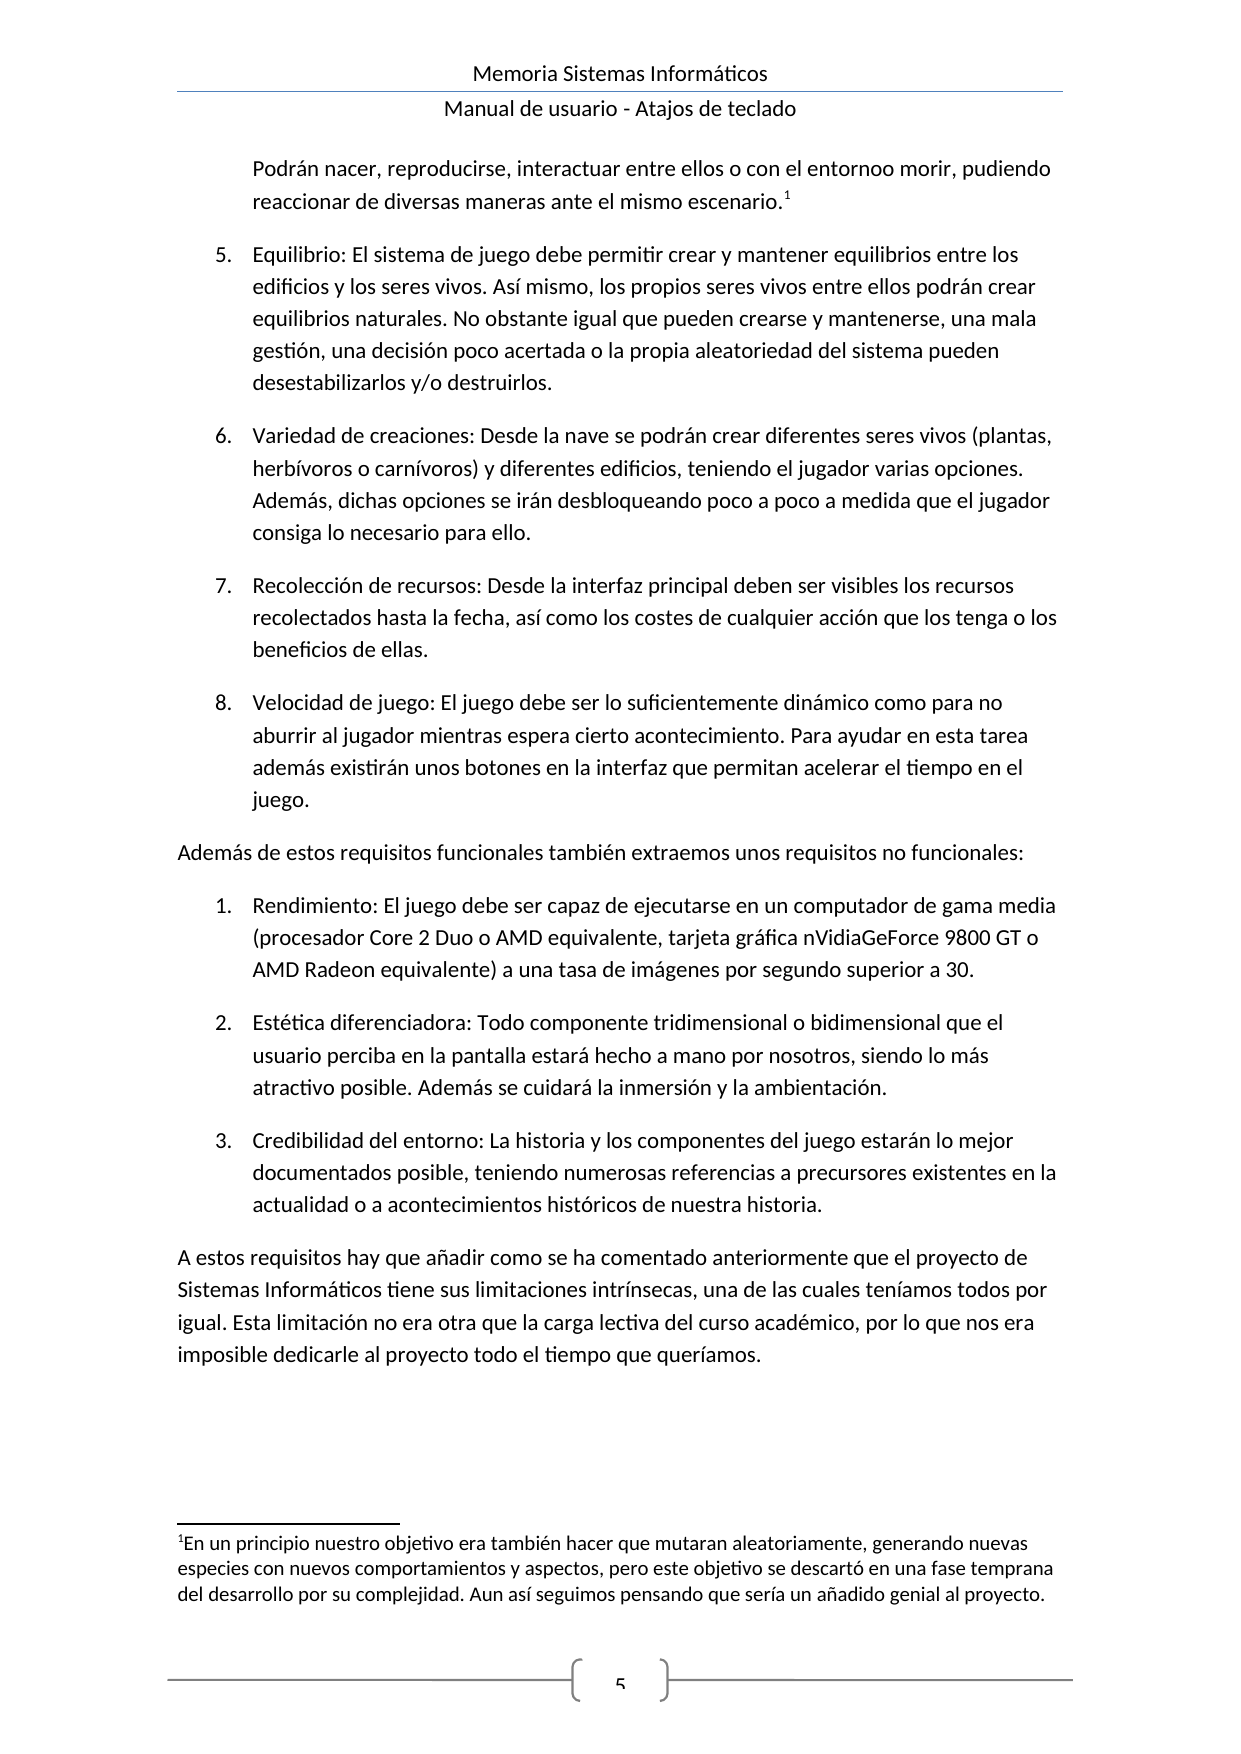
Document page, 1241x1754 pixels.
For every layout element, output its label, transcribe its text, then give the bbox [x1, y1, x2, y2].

list Equilibrio: El sistema de juego debe permitir crear y mantener equilibrios entre los edificios y los seres vivos. Así mismo, los propios seres vivos entre ellos podrán crear equilibrios naturales. No obstante igual que pueden crearse y mantenerse, una mala gestión, una decisión poco acertada o la propia aleatoriedad del sistema pueden desestabilizarlos y/o destruirlos. [215, 240, 1063, 397]
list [215, 154, 1063, 215]
list Recolección de recursos: Desde la interfaz principal deben ser visibles los recursos recolectados hasta la fecha, así como los costes de cualquier acción que los tenga o los beneficios de ellas. [215, 571, 1063, 663]
list Variedad de creaciones: Desde la nave se podrán crear diferentes seres vivos (plantas, herbívoros o carnívoros) y diferentes edificios, teniendo el jugador varias opciones. Además, dichas opciones se irán desbloqueando poco a poco a medida que el jugador consiga lo necesario para ello. [215, 422, 1063, 546]
text A estos requisitos hay que añadir como se ha comentado anteriormente que el proyecto de Sistemas Informáticos tiene sus limitaciones intrínsecas, una de las cuales teníamos todos por igual. Esta limitación no era otra que la carga lectiva del curso académico, por lo que nos era imposible dedicarle al proyecto todo el tiempo que queríamos. [177, 1243, 1063, 1368]
list Estética diferenciadora: Todo componente tridimensional o bidimensional que el usuario perciba en la pantalla estará hecho a mano por nosotros, siendo lo más atractivo posible. Además se cuidará la inmersión y la ambientación. [215, 1008, 1063, 1101]
list Velocidad de juego: El juego debe ser lo suficientemente dinámico como para no aburrir al jugador mientras espera cierto acontecimiento. Para ayudar en esta tarea además existirán unos botones en la interfaz que permitan acelerar el tiempo en el juego. [215, 688, 1063, 813]
text Además de estos requisitos funcionales también extraemos unos requisitos no funcionales: [177, 838, 1063, 866]
list Credibilidad del entorno: La historia y los componentes del juego estarán lo mejor documentados posible, teniendo numerosas referencias a precursores existentes en la actualidad o a acontecimientos históricos de nuestra historia. [215, 1126, 1063, 1218]
list Rendimiento: El juego debe ser capaz de ejecutarse en un computador de gama media (procesador Core 2 Duo o AMD equivalente, tarjeta gráfica nVidiaGeForce 9800 GT o AMD Radeon equivalente) a una tasa de imágenes por segundo superior a 30. [215, 891, 1063, 983]
